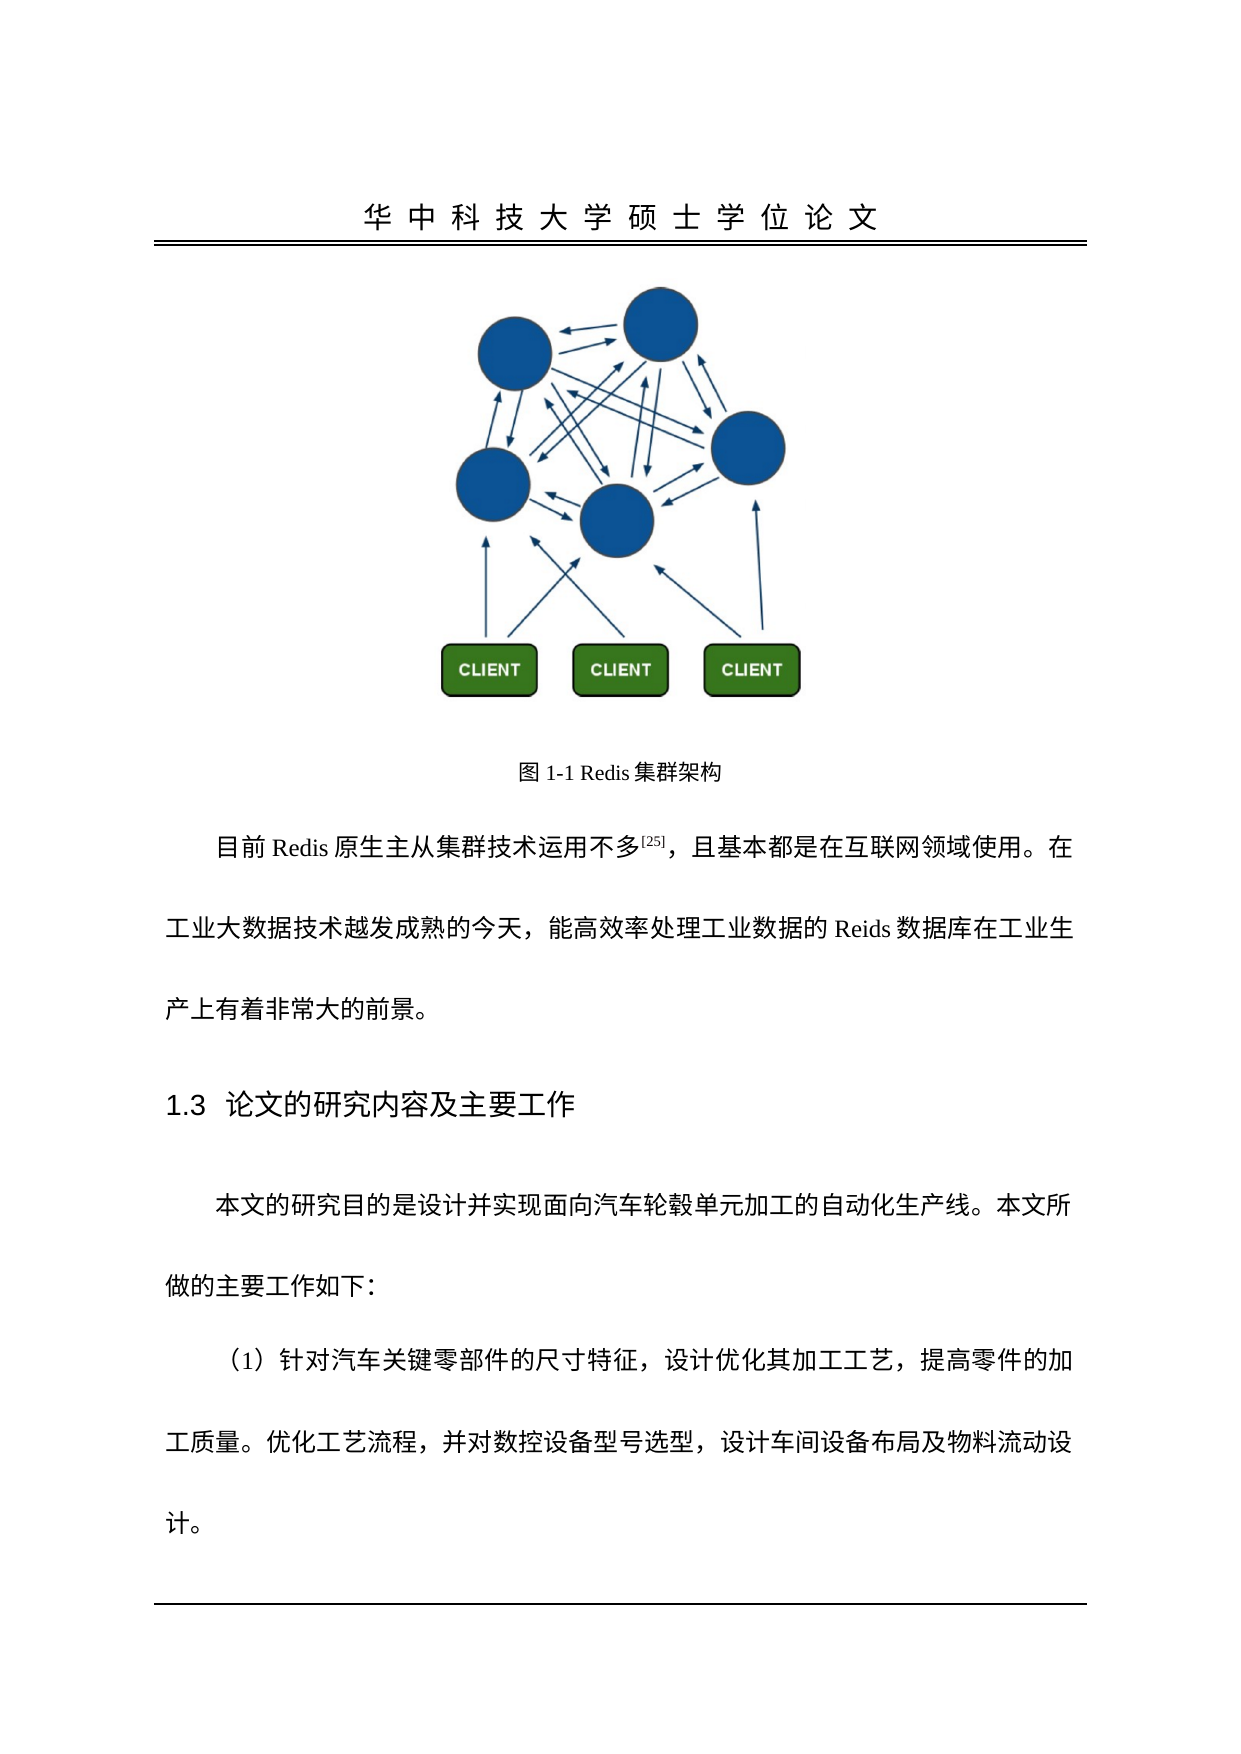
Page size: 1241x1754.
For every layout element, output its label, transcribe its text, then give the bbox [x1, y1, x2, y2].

text 目前Redis原生主从集群技术运用不多[25]，且基本都是在互联网领域使用。在工业大数据技术越发成熟的今天，能高效率处理工业数据的Reids数据库在工业生产上有着非常大的前景。 [165, 813, 1075, 1041]
text （1）针对汽车关键零部件的尺寸特征，设计优化其加工工艺，提高零件的加工质量。优化工艺流程，并对数控设备型号选型，设计车间设备布局及物料流动设计。 [165, 1326, 1075, 1554]
text 图 1-1 Redis集群架构 [165, 755, 1075, 787]
picture [434, 277, 807, 704]
text 本文的研究目的是设计并实现面向汽车轮毂单元加工的自动化生产线。本文所做的主要工作如下： [165, 1171, 1075, 1317]
subtitle 论文的研究内容及主要工作 [165, 1070, 1075, 1135]
